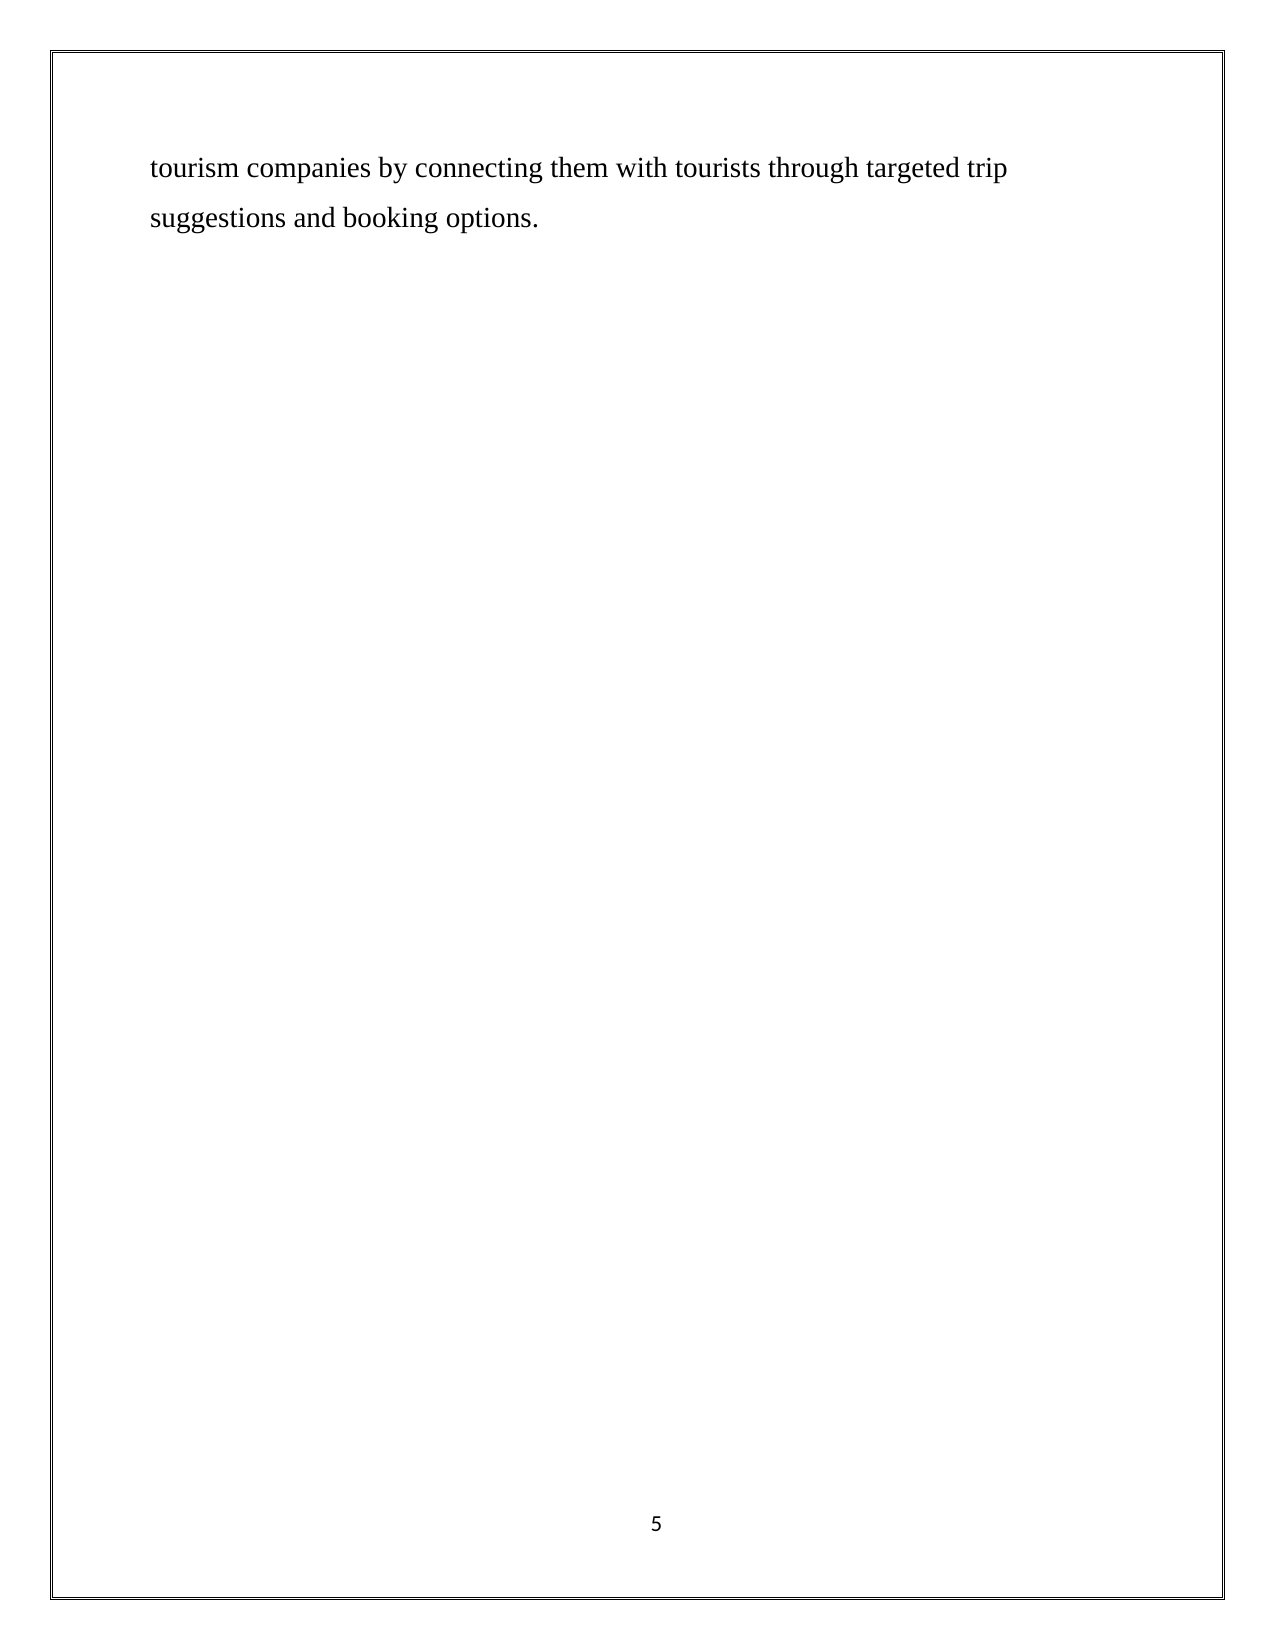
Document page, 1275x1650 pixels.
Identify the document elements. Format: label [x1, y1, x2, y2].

text [150, 150, 1125, 234]
